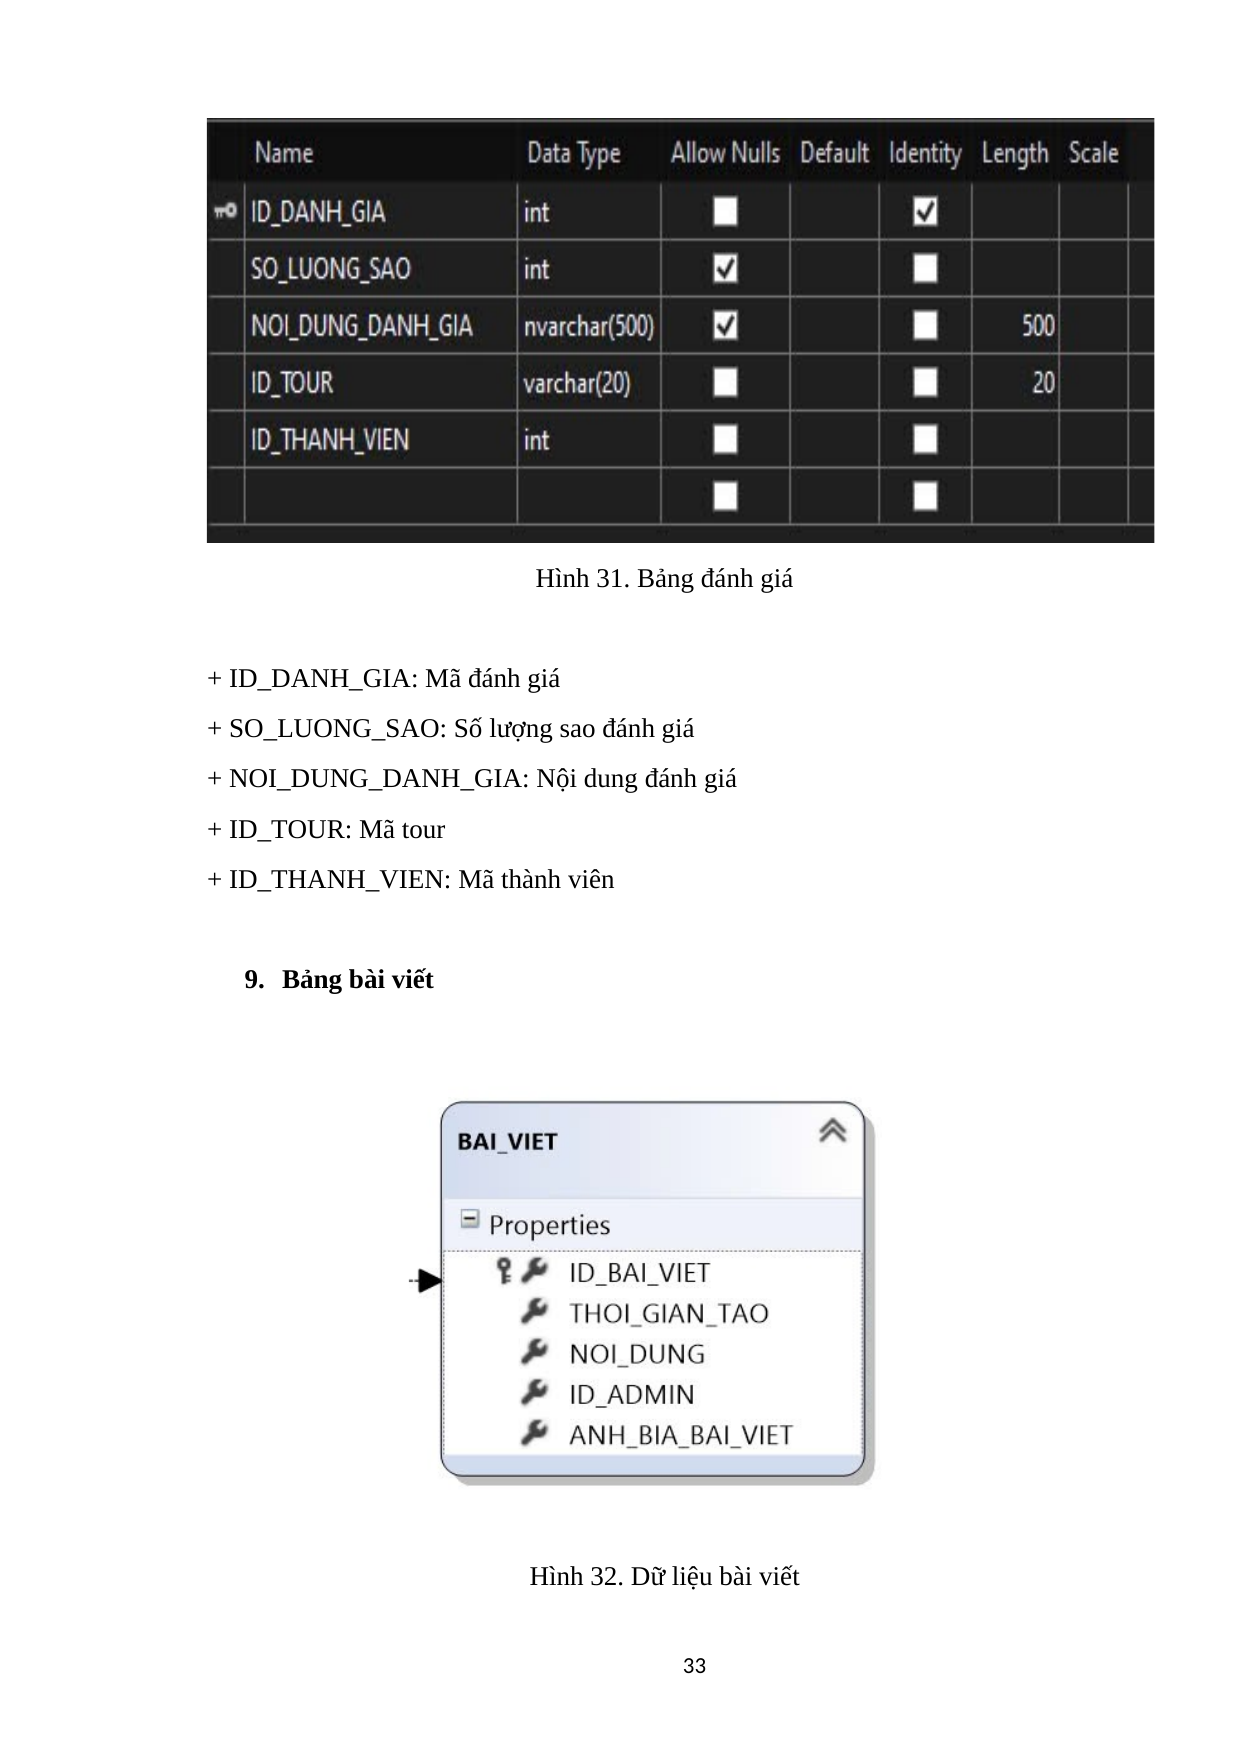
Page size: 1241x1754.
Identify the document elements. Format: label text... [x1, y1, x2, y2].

text Hình 31. Bảng đánh giá [207, 562, 1122, 593]
text Hình 32. Dữ liệu bài viết [207, 1559, 1122, 1591]
picture [206, 118, 1155, 543]
text + NOI_DUNG_DANH_GIA: Nội dung đánh giá [207, 763, 1122, 794]
picture [408, 1047, 921, 1541]
text + ID_DANH_GIA: Mã đánh giá [207, 662, 1122, 693]
subtitle Bảng bài viết [244, 963, 1122, 994]
text + ID_THANH_VIEN: Mã thành viên [207, 863, 1122, 894]
text + SO_LUONG_SAO: Số lượng sao đánh giá [207, 712, 1122, 743]
text + ID_TOUR: Mã tour [207, 813, 1122, 844]
